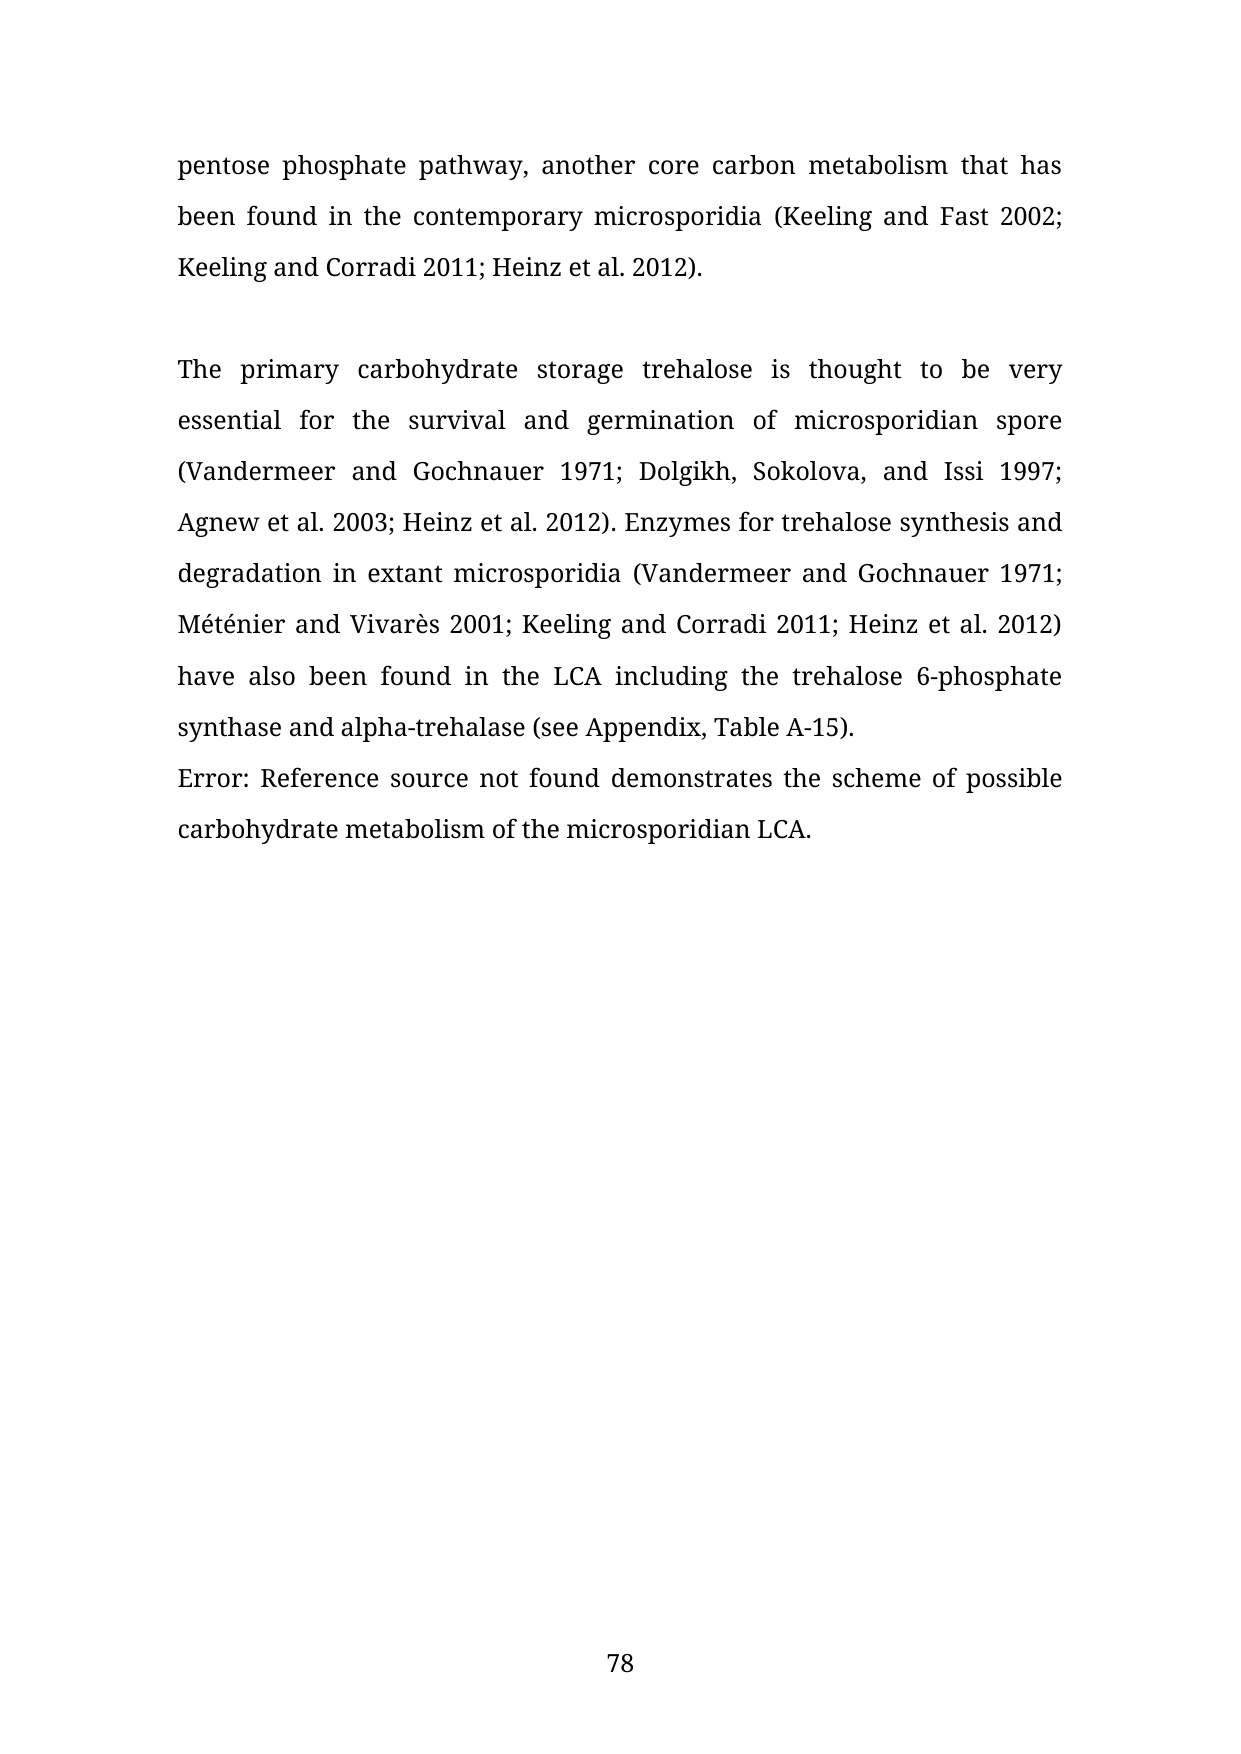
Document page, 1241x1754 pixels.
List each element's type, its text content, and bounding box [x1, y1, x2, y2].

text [177, 148, 1063, 284]
